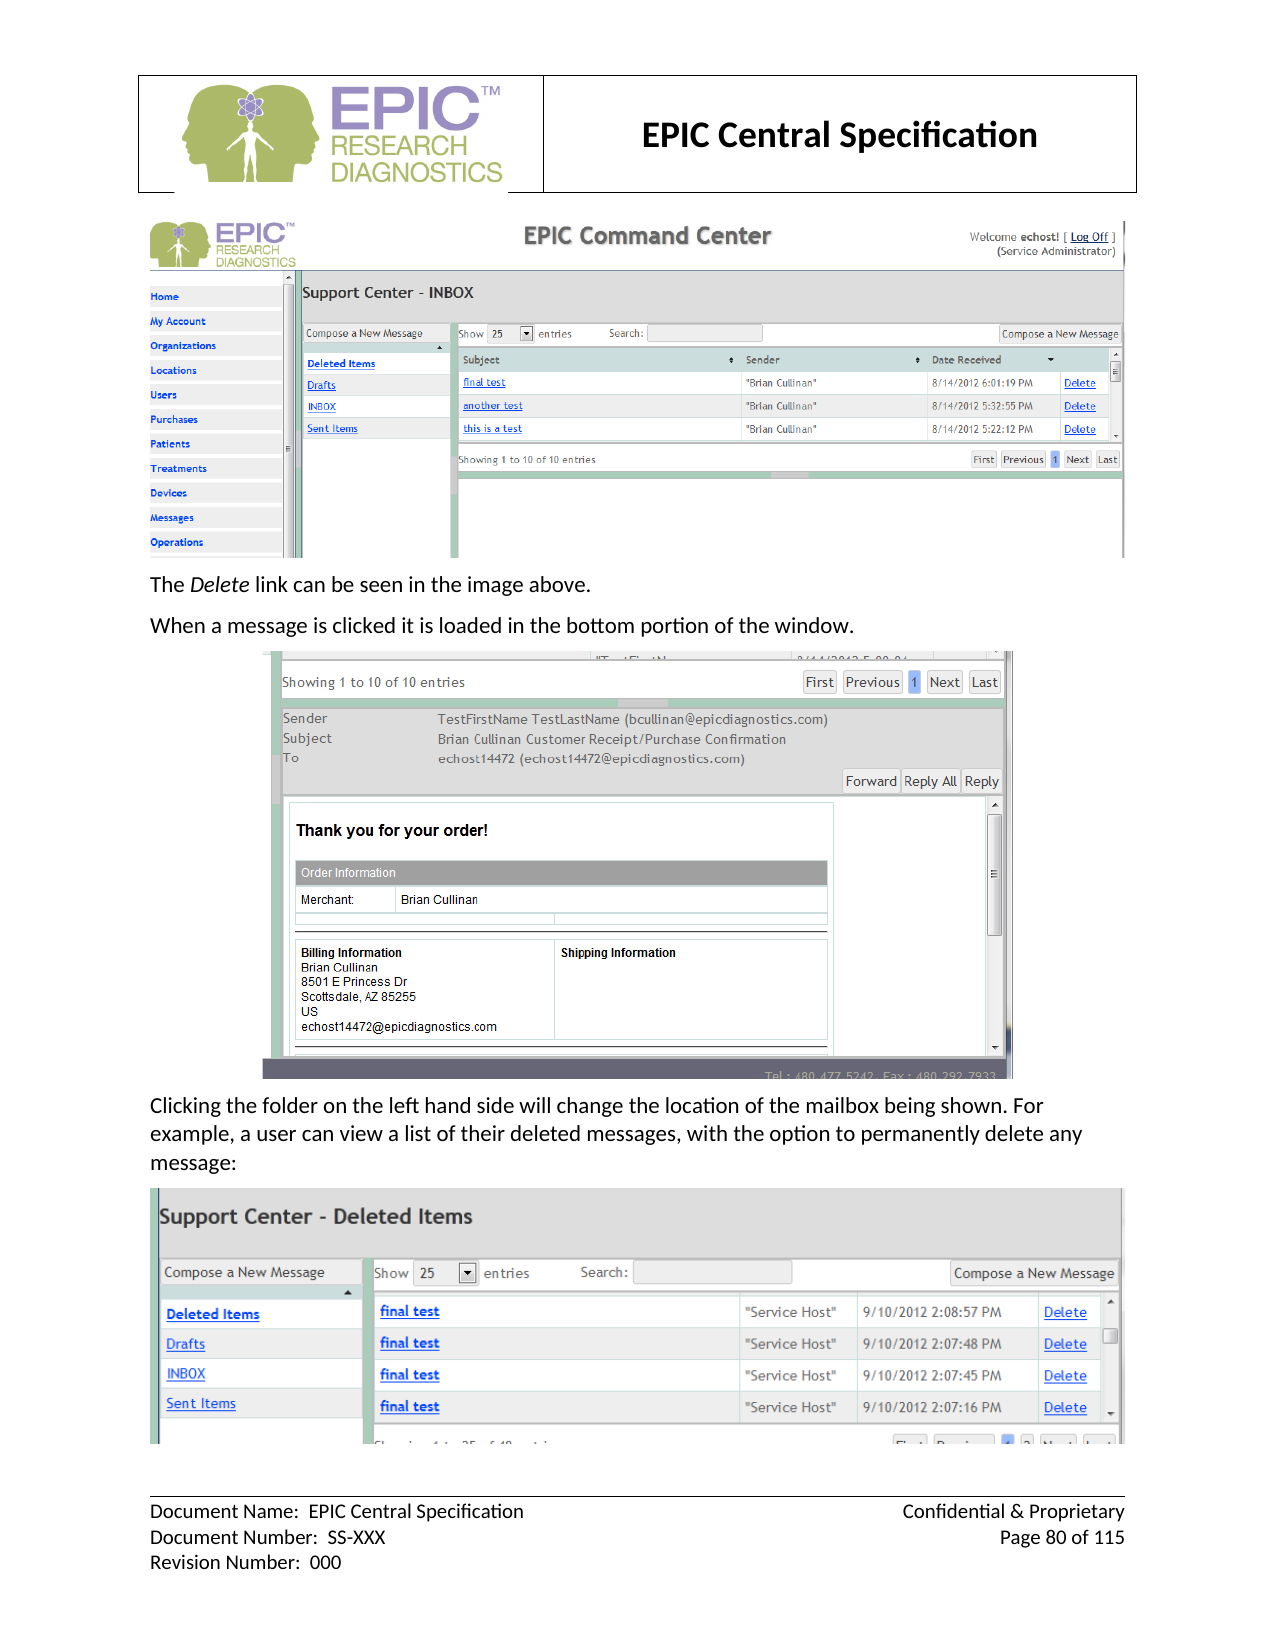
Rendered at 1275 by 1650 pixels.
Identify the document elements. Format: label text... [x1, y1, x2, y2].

picture [150, 221, 1125, 558]
text When a message is clicked it is loaded in the bottom portion of the window. [150, 611, 1125, 639]
text Clicking the folder on the left hand side will change the location of the mailbox being shown. For example, a user can view a list of their deleted messages, with the option to permanently delete any message: [150, 1092, 1125, 1176]
picture [150, 1188, 1125, 1444]
picture [174, 76, 509, 193]
picture [262, 651, 1013, 1079]
text The Delete link can be seen in the image above. [150, 571, 1125, 598]
